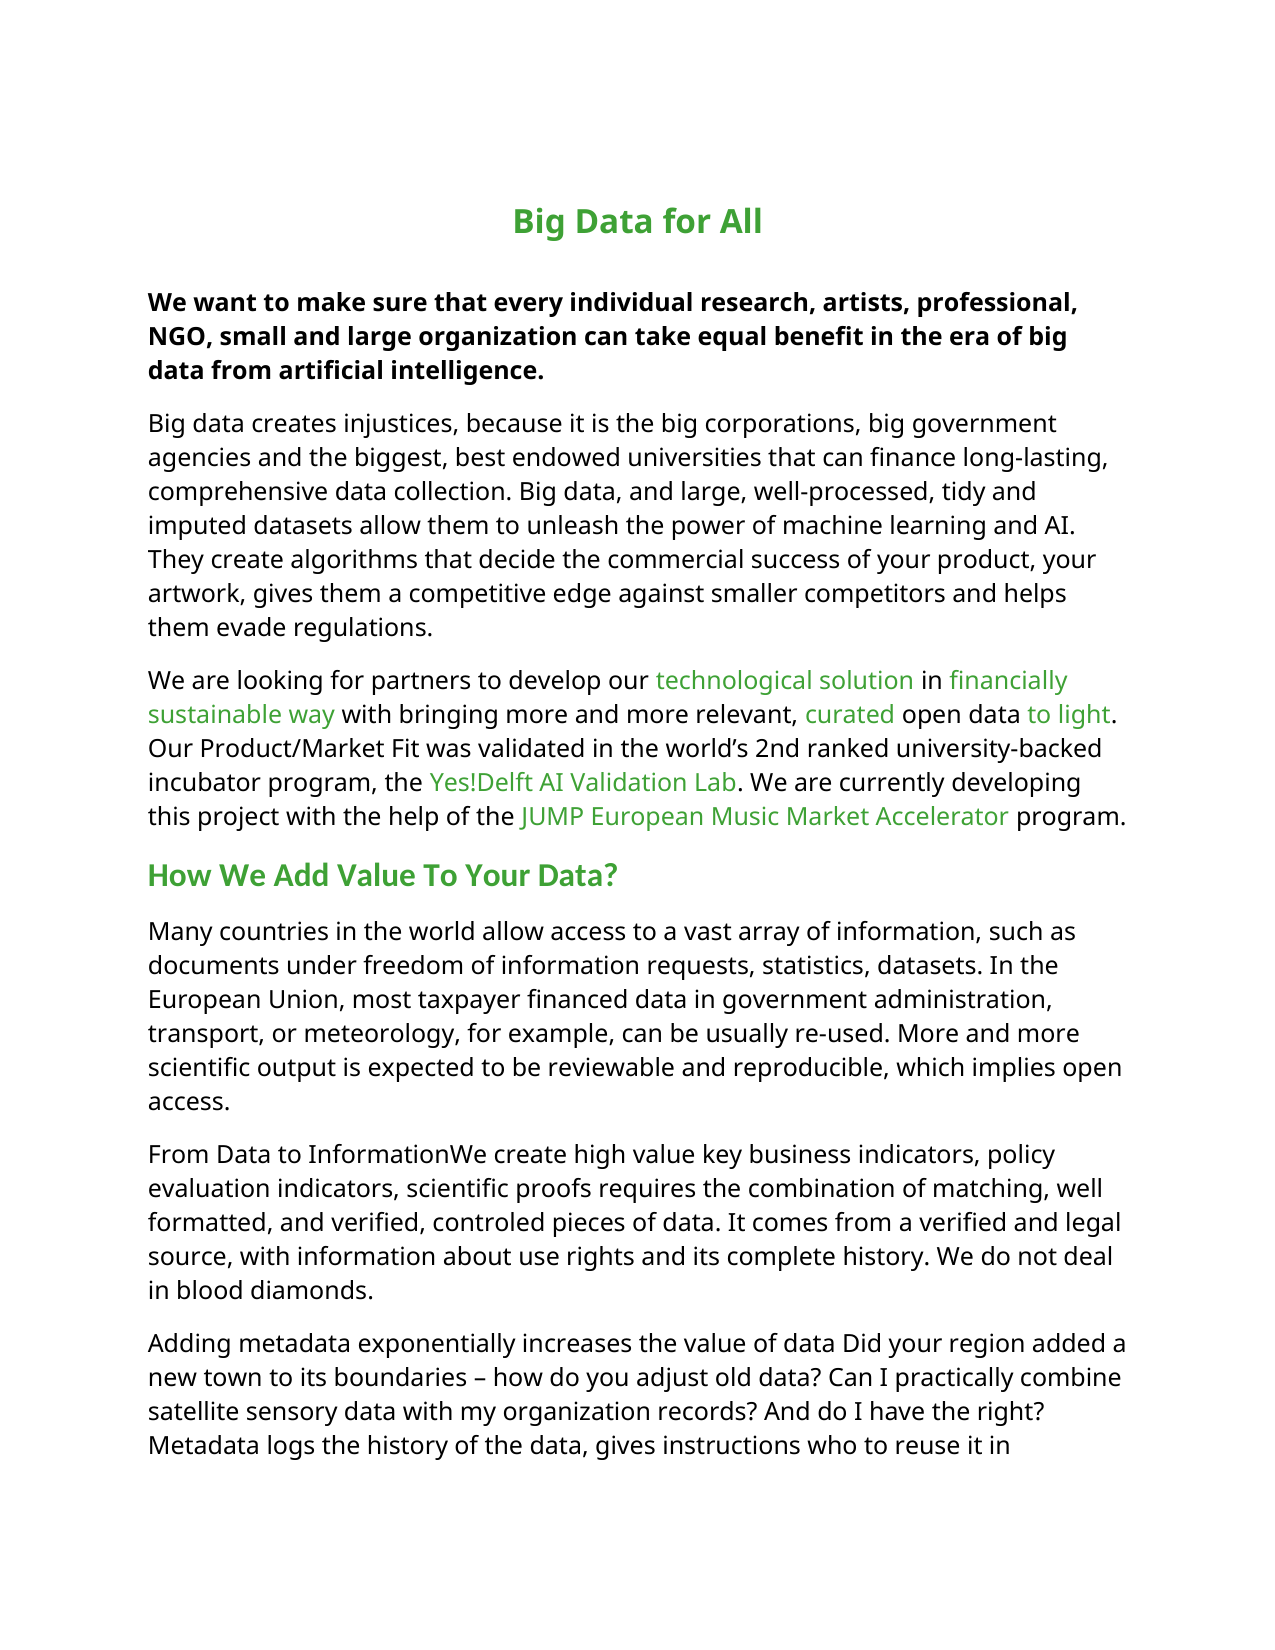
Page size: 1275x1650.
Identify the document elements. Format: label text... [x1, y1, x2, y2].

text We want to make sure that every individual research, artists, professional, NGO, small and large organization can take equal benefit in the era of big data from artificial intelligence. [148, 284, 1127, 387]
text Many countries in the world allow access to a vast array of information, such as documents under freedom of information requests, statistics, datasets. In the European Union, most taxpayer financed data in government administration, transport, or meteorology, for example, can be usually re-used. More and more scientific output is expected to be reviewable and reproducible, which implies open access. [148, 913, 1127, 1118]
text From Data to InformationWe create high value key business indicators, policy evaluation indicators, scientific proofs requires the combination of matching, well formatted, and verified, controled pieces of data. It comes from a verified and legal source, with information about use rights and its complete history. We do not deal in blood diamonds. [148, 1136, 1127, 1307]
subtitle How We Add Value To Your Data? [148, 854, 1127, 894]
text Big data creates injustices, because it is the big corporations, big government agencies and the biggest, best endowed universities that can finance long-lasting, comprehensive data collection. Big data, and large, well-processed, tidy and imputed datasets allow them to unleash the power of machine learning and AI. They create algorithms that decide the commercial success of your product, your artwork, gives them a competitive edge against smaller competitors and helps them evade regulations. [148, 405, 1127, 644]
text We are looking for partners to develop our technological solution in financially sustainable way with bringing more and more relevant, curated open data to light. Our Product/Market Fit was validated in the world’s 2nd ranked university-backed incubator program, the Yes!Delft AI Validation Lab. We are currently developing this project with the help of the JUMP European Music Market Accelerator program. [148, 663, 1127, 833]
subtitle Big Data for All [148, 198, 1127, 243]
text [148, 1325, 1127, 1462]
